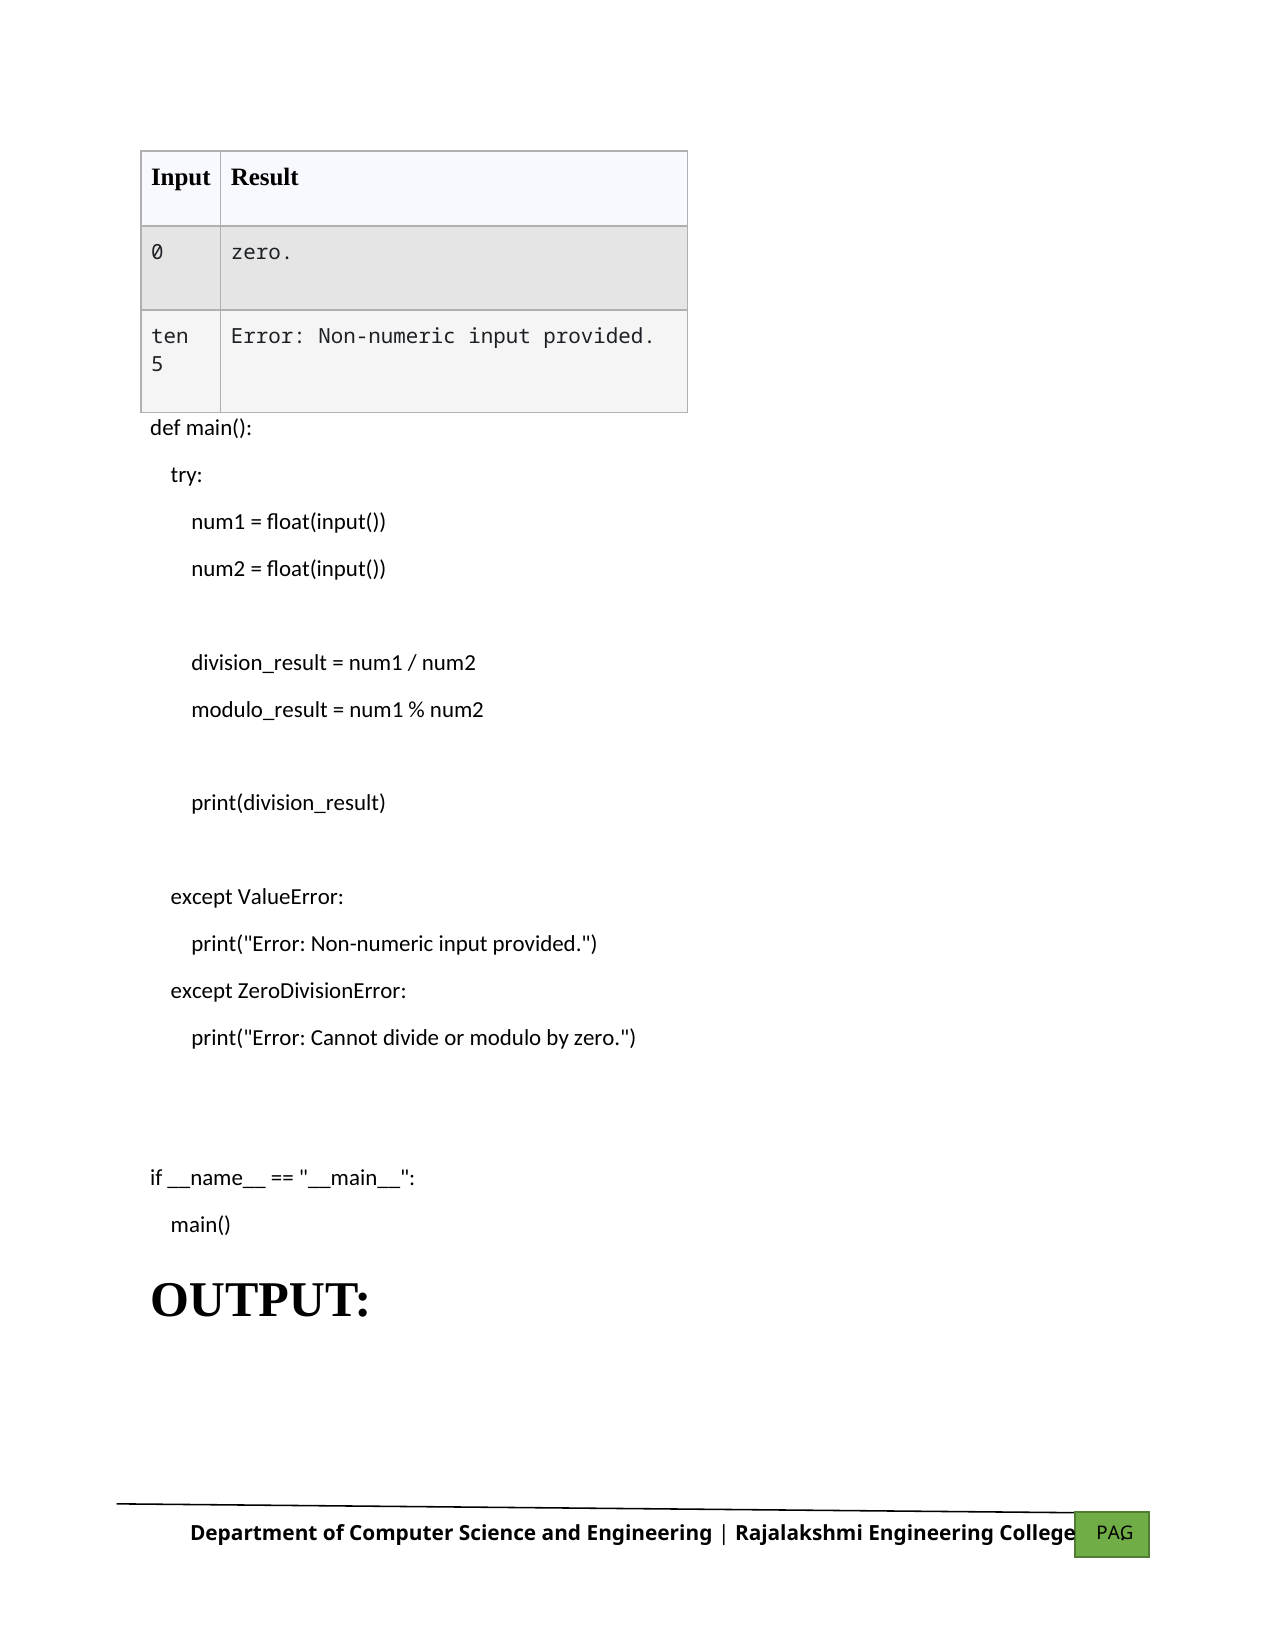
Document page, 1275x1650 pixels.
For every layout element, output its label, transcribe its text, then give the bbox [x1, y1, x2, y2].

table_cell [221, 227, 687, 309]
text modulo_result = num1 % num2 [150, 695, 1125, 723]
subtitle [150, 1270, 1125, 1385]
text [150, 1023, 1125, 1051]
text print("Error: Non-numeric input provided.") [150, 929, 1125, 957]
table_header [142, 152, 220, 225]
text def main(): [150, 413, 1125, 441]
text except ValueError: [150, 882, 1125, 910]
text division_result = num1 / num2 [150, 648, 1125, 676]
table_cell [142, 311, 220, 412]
text num1 = float(input()) [150, 507, 1125, 535]
text print(division_result) [150, 788, 1125, 816]
text try: [150, 460, 1125, 488]
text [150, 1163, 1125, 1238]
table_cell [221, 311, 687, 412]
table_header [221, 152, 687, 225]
text num2 = float(input()) [150, 554, 1125, 582]
text except ZeroDivisionError: [150, 976, 1125, 1004]
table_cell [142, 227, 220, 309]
